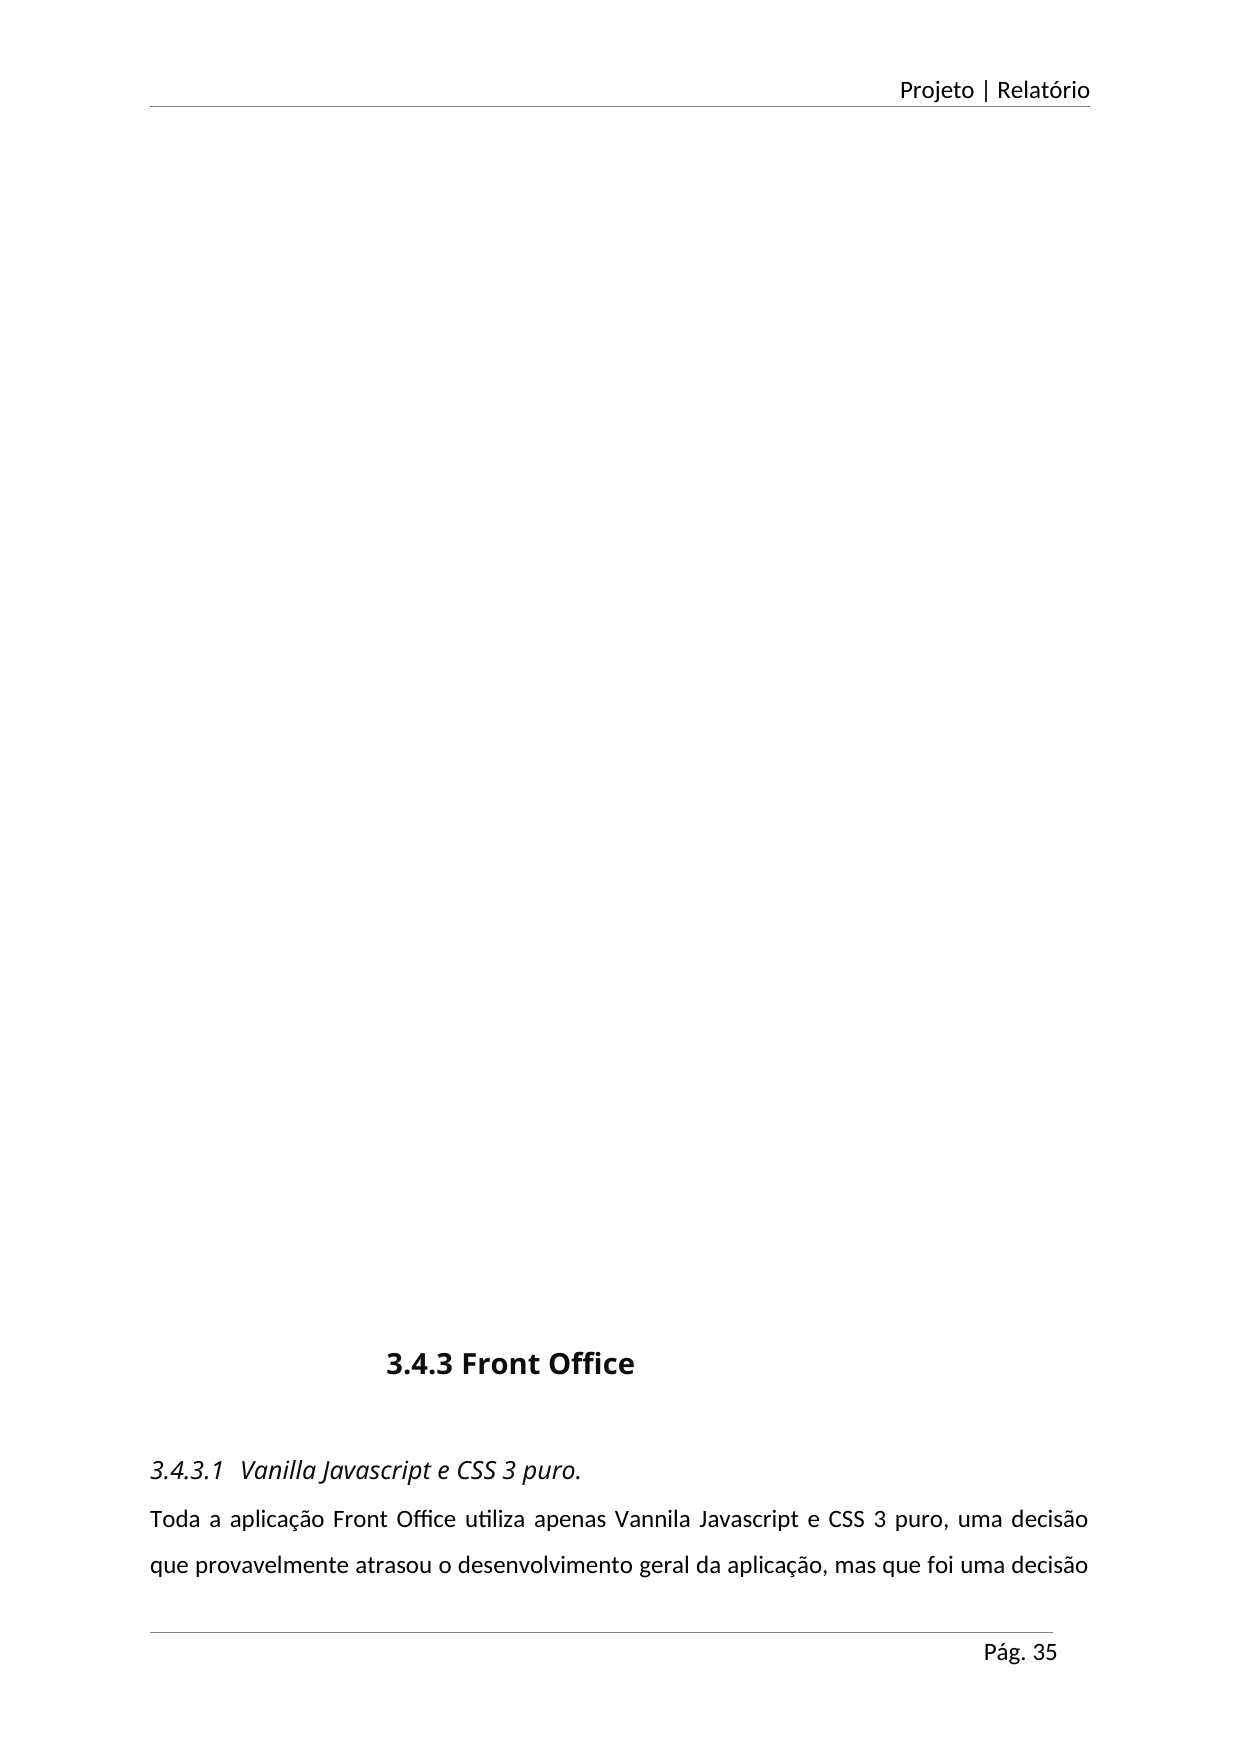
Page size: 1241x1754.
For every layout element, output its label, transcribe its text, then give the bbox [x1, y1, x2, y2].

subtitle Vanilla Javascript e CSS 3 puro. [150, 1452, 1090, 1487]
subtitle Front Office [386, 1343, 1090, 1383]
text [150, 1503, 1090, 1580]
